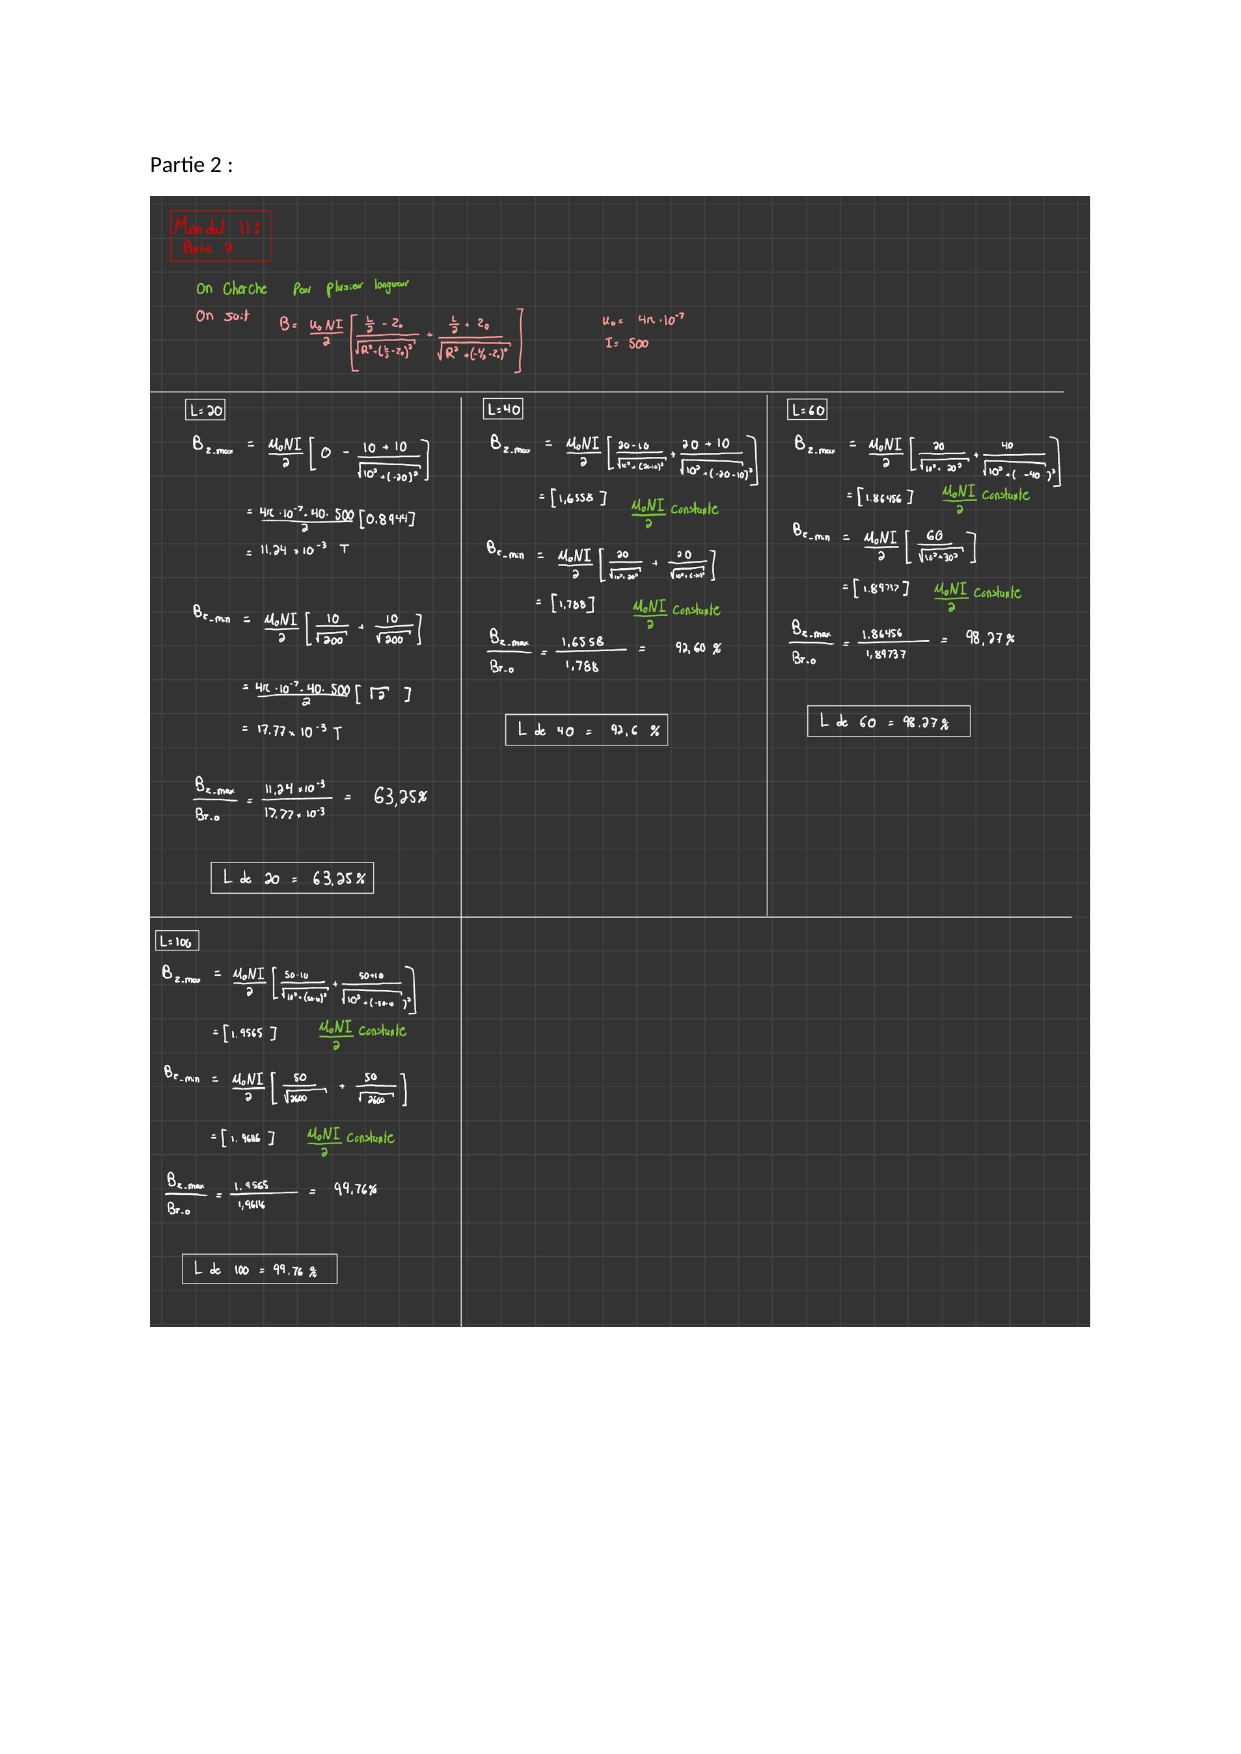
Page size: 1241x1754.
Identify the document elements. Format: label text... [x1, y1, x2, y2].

text Partie 2 : [150, 150, 1090, 178]
picture [150, 196, 1091, 1327]
